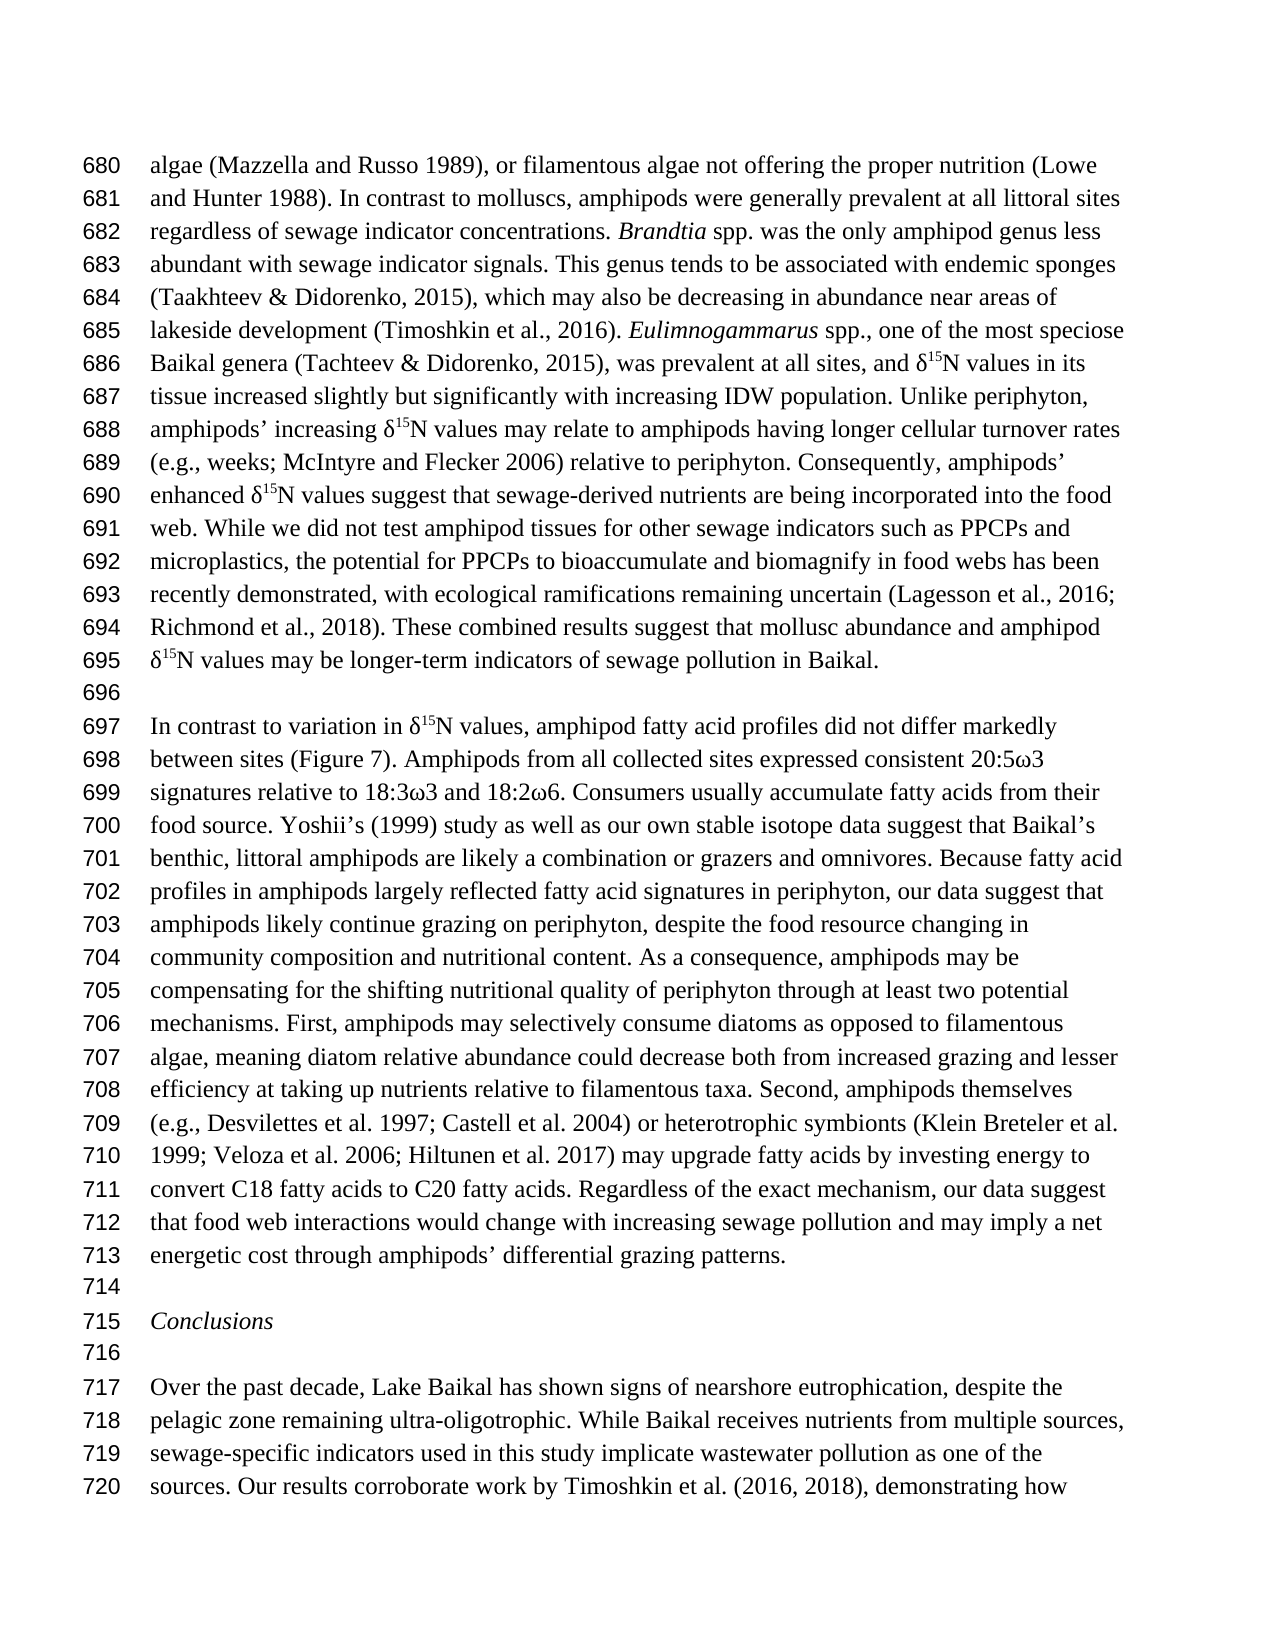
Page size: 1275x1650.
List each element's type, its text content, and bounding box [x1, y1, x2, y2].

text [150, 1372, 1125, 1499]
text Conclusions [150, 1306, 1125, 1334]
text In contrast to variation in δ15N values, amphipod fatty acid profiles did not differ markedly between sites (Figure 7). Amphipods from all collected sites expressed consistent 20:5ω3 signatures relative to 18:3ω3 and 18:2ω6. Consumers usually accumulate fatty acids from their food source. Yoshii’s (1999) study as well as our own stable isotope data suggest that Baikal’s benthic, littoral amphipods are likely a combination or grazers and omnivores. Because fatty acid profiles in amphipods largely reflected fatty acid signatures in periphyton, our data suggest that amphipods likely continue grazing on periphyton, despite the food resource changing in community composition and nutritional content. As a consequence, amphipods may be compensating for the shifting nutritional quality of periphyton through at least two potential mechanisms. First, amphipods may selectively consume diatoms as opposed to filamentous algae, meaning diatom relative abundance could decrease both from increased grazing and lesser efficiency at taking up nutrients relative to filamentous taxa. Second, amphipods themselves (e.g., Desvilettes et al. 1997; Castell et al. 2004) or heterotrophic symbionts (Klein Breteler et al. 1999; Veloza et al. 2006; Hiltunen et al. 2017) may upgrade fatty acids by investing energy to convert C18 fatty acids to C20 fatty acids. Regardless of the exact mechanism, our data suggest that food web interactions would change with increasing sewage pollution and may imply a net energetic cost through amphipods’ differential grazing patterns. [150, 711, 1125, 1268]
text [150, 150, 1125, 674]
